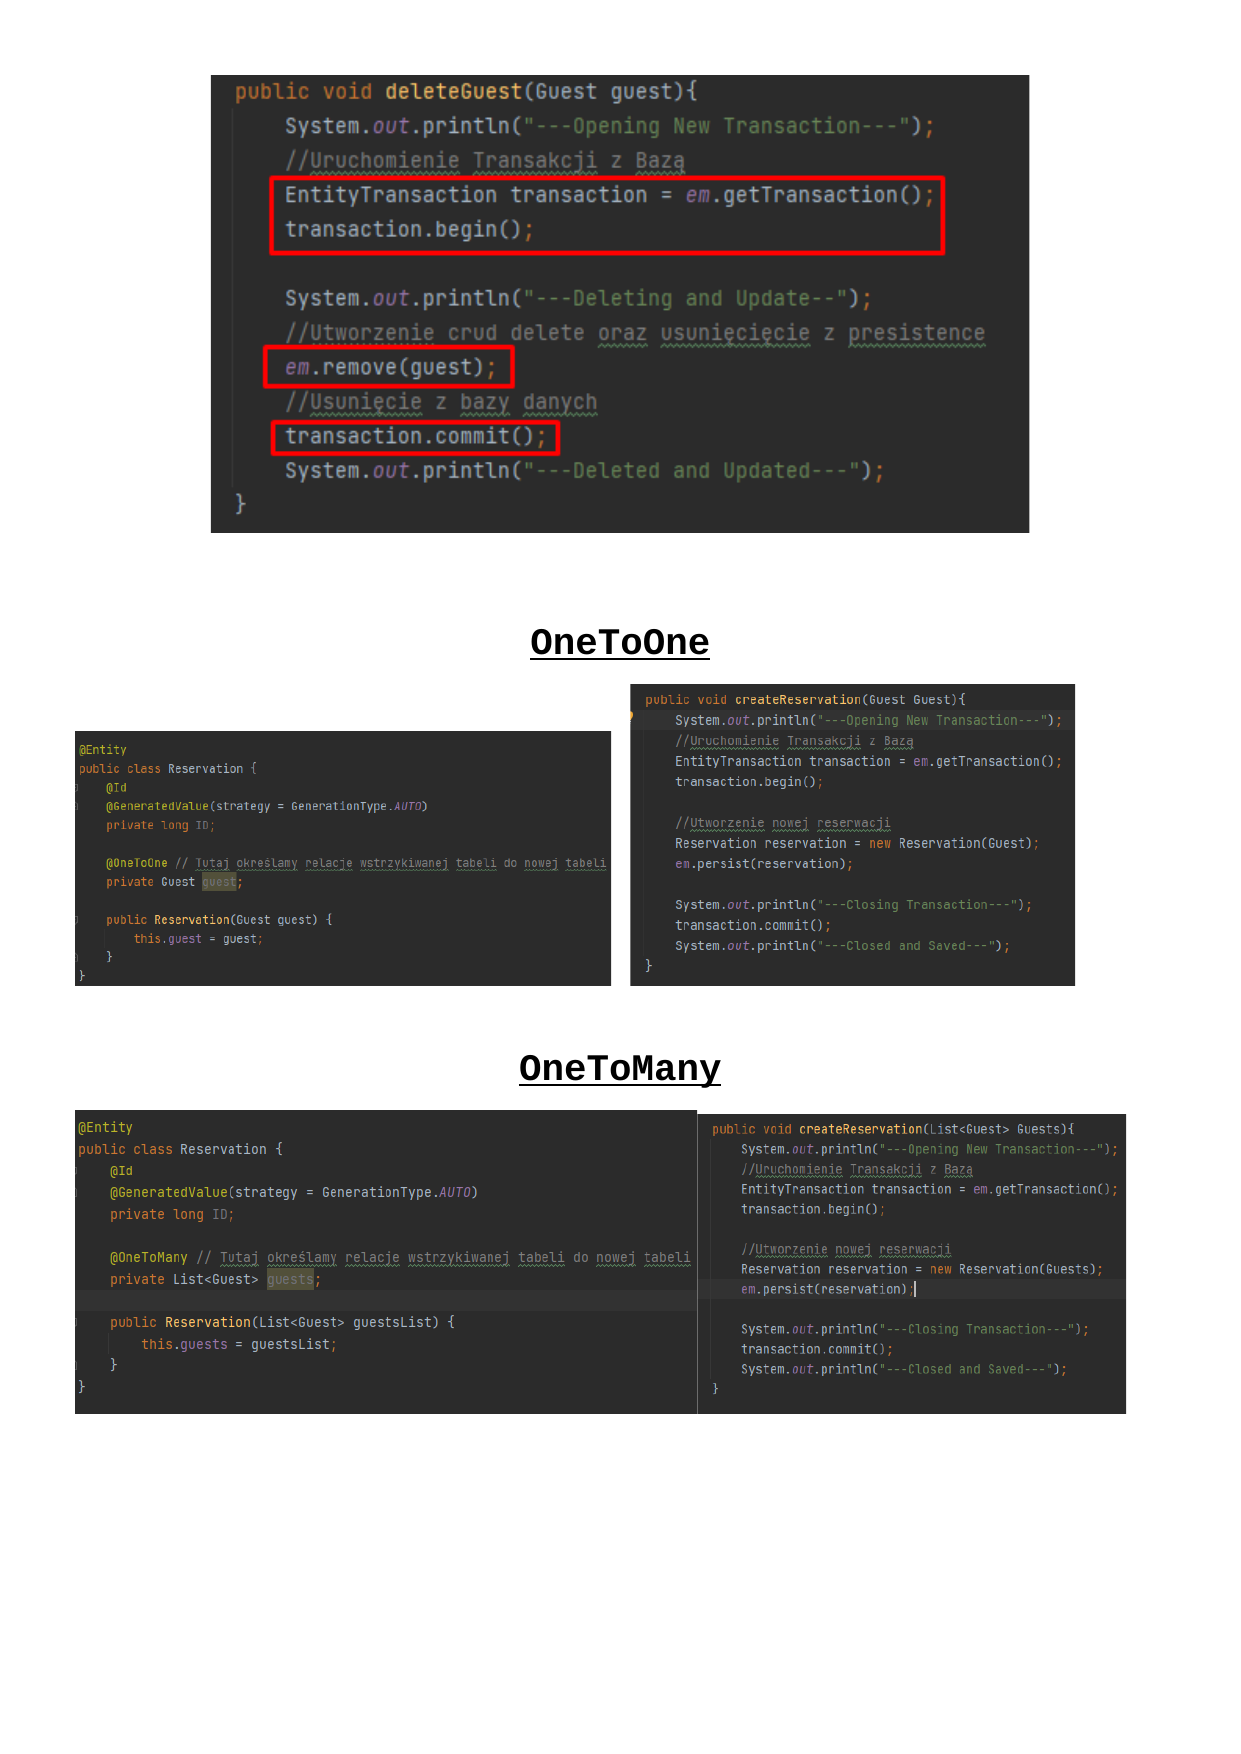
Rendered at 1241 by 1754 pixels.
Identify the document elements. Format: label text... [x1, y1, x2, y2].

text OneToMany [75, 1049, 1165, 1092]
picture [75, 1110, 1127, 1414]
text OneToOne [75, 623, 1165, 666]
picture [630, 684, 1075, 986]
picture [210, 75, 1030, 533]
picture [75, 731, 612, 986]
